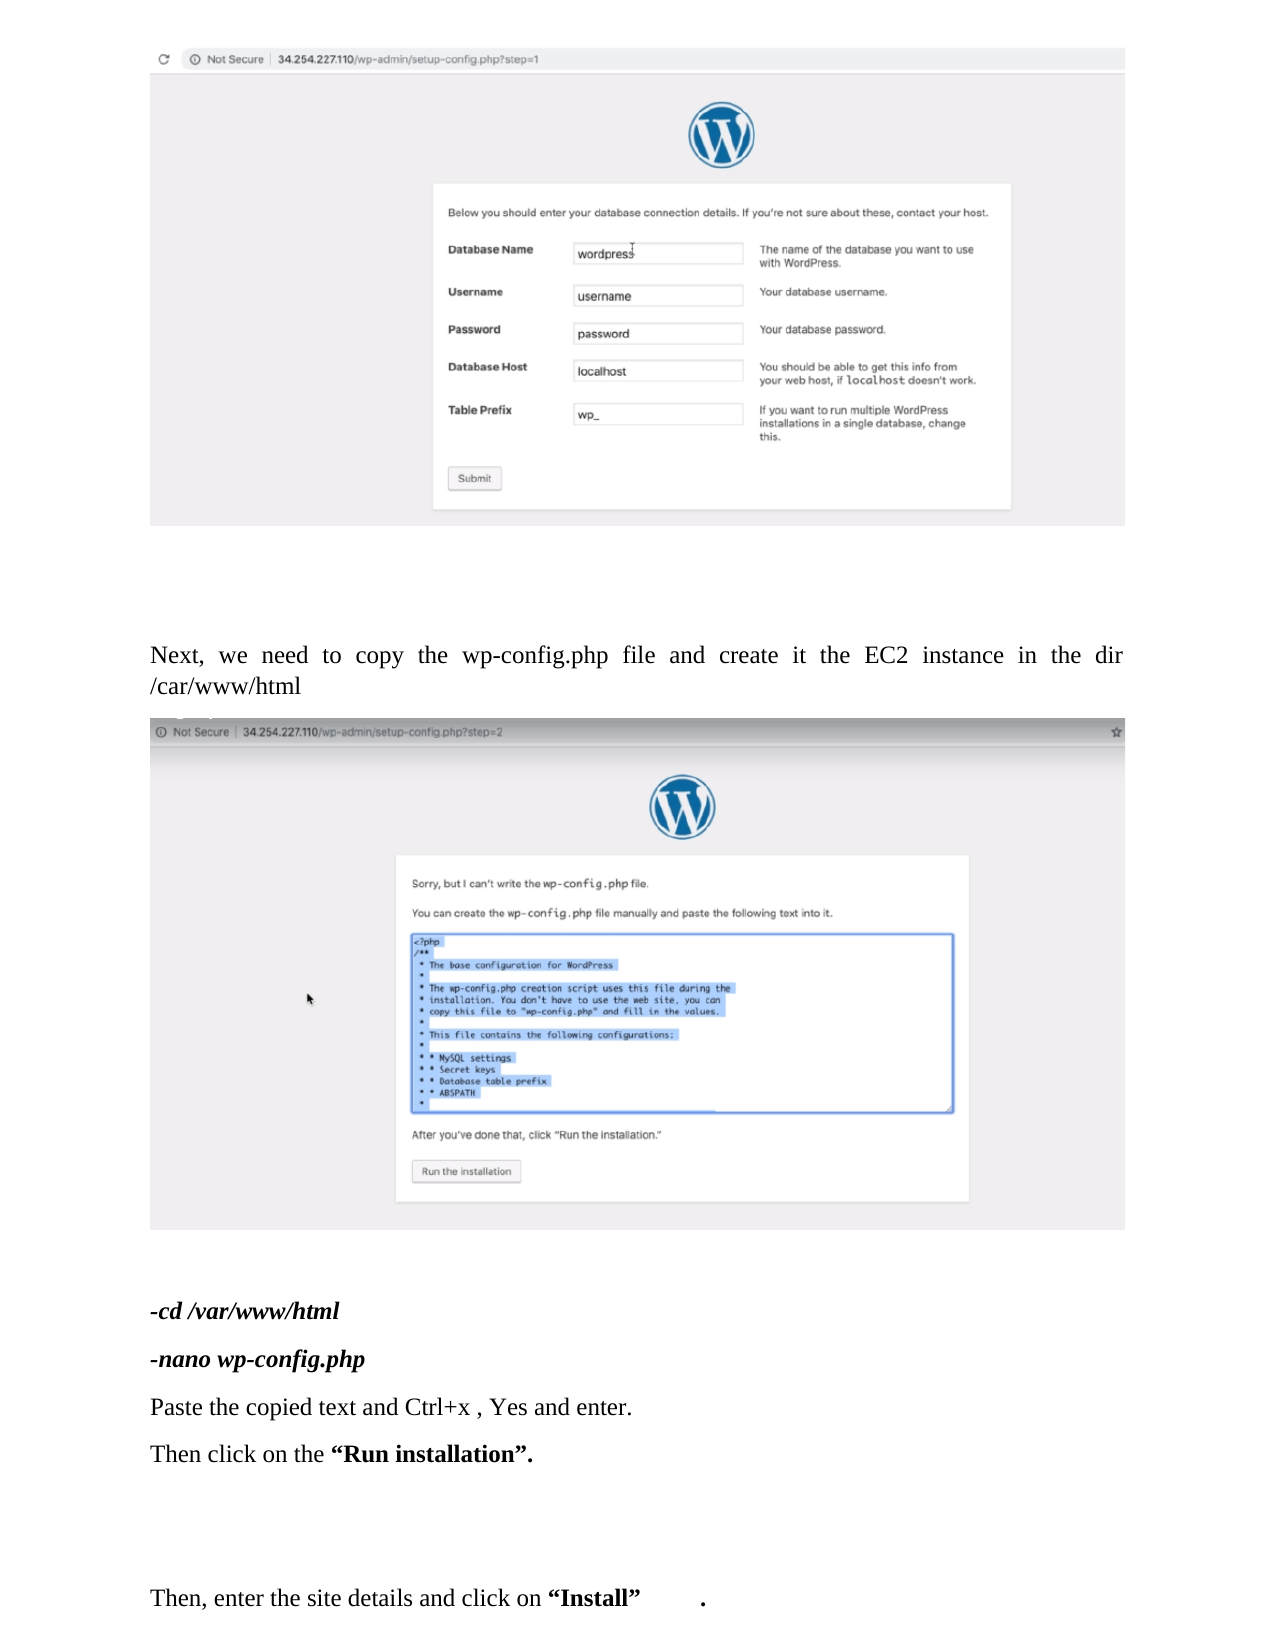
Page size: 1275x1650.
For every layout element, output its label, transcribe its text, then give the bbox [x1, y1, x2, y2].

picture [150, 46, 1125, 526]
text Next, we need to copy the wp-config.php file and create it the EC2 instance in the dir /car/www/html [150, 640, 1125, 700]
picture [150, 718, 1125, 1230]
text Then, enter the site details and click on “Install” . [150, 1583, 1125, 1611]
text Paste the copied text and Ctrl+x , Yes and enter. [150, 1392, 1125, 1421]
text Then click on the “Run installation”. [150, 1439, 1125, 1468]
text -cd /var/www/html [150, 1296, 1125, 1325]
text -nano wp-config.php [150, 1344, 1125, 1373]
